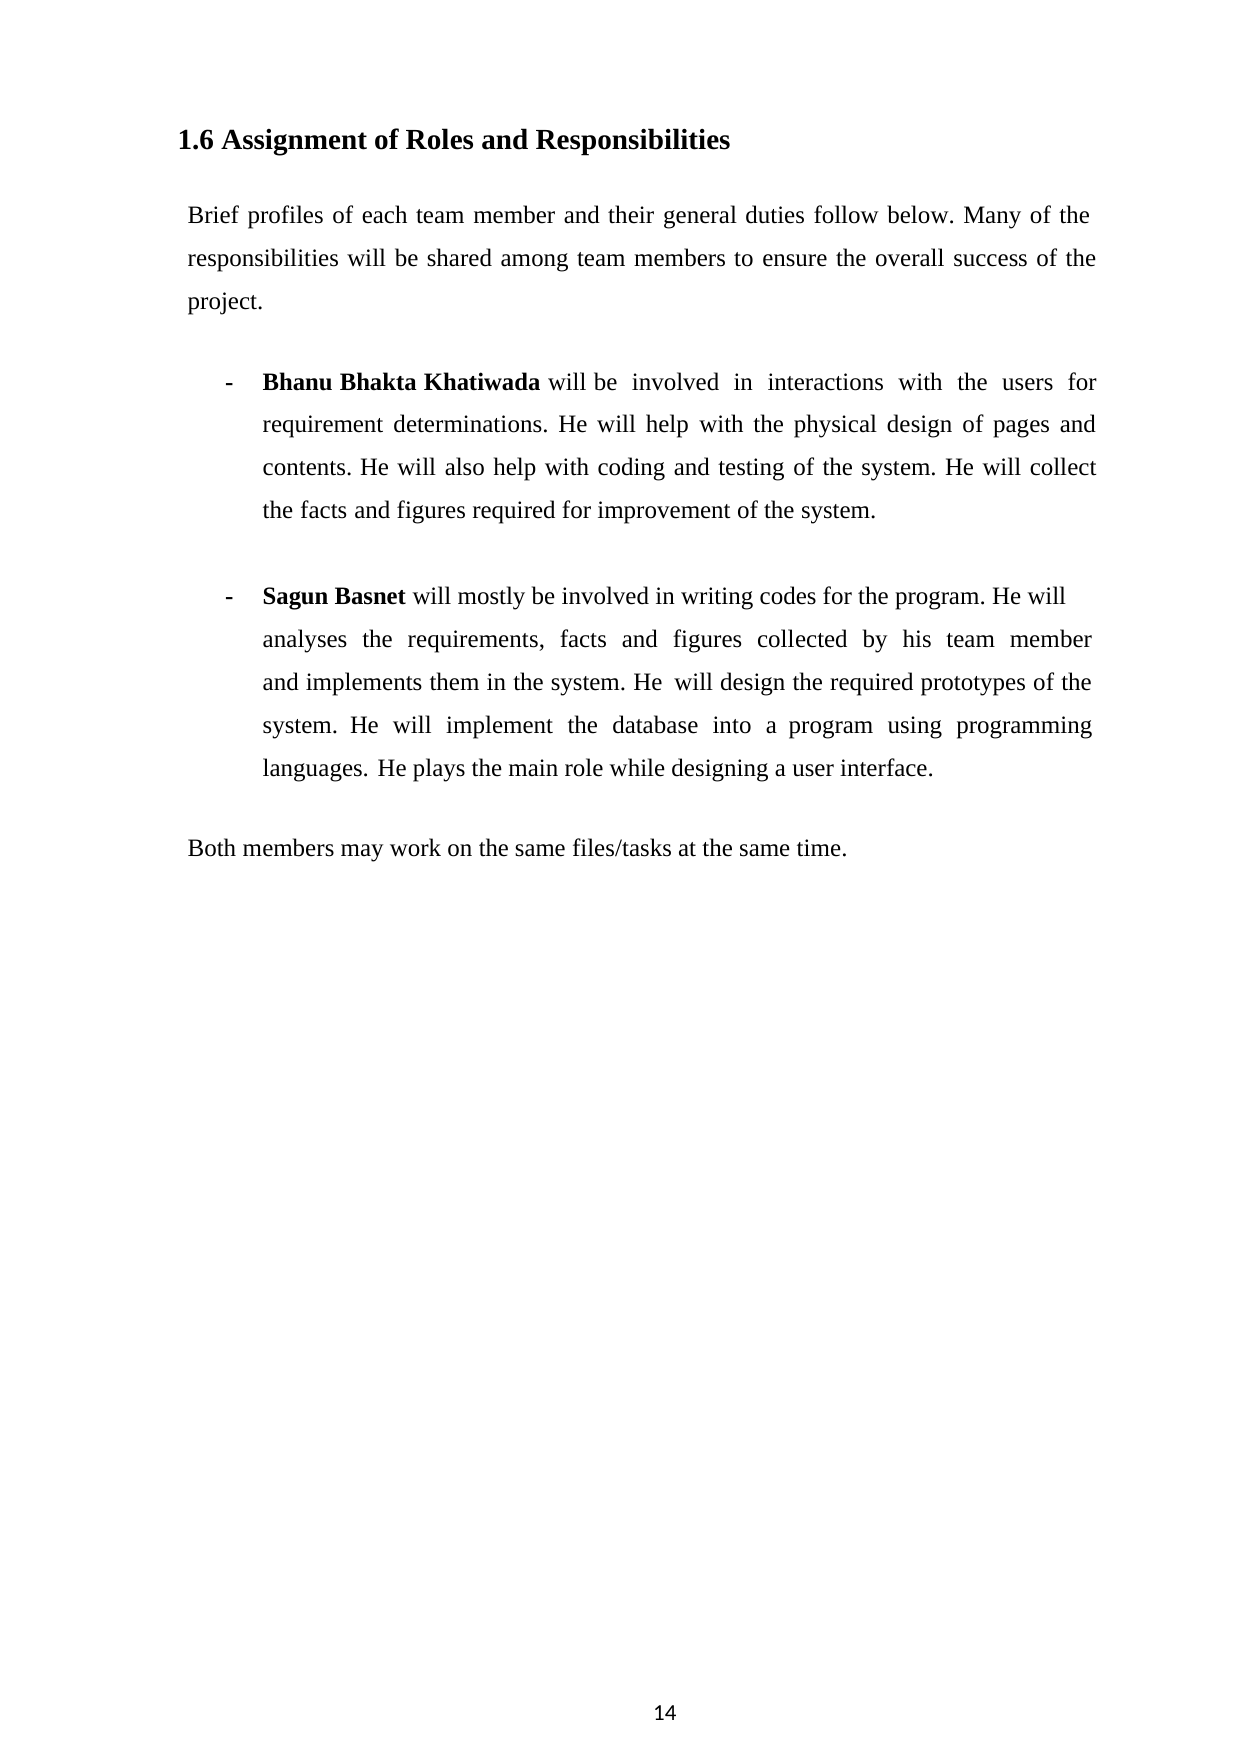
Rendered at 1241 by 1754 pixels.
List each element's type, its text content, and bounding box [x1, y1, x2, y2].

text Both members may work on the same files/tasks at the same time. [187, 833, 1154, 862]
subtitle 1.6 Assignment of Roles and Responsibilities [177, 122, 1152, 156]
text - Bhanu Bhakta Khatiwada will be involved in interactions with the users for requirement determinations. He will help with the physical design of pages and contents. He will also help with coding and testing of the system. He will collect the facts and figures required for improvement of the system. [225, 367, 1096, 524]
text responsibilities will be shared among team members to ensure the overall success of the project. [187, 243, 1096, 315]
text - Sagun Basnet will mostly be involved in writing codes for the program. He will [225, 581, 1154, 610]
text Brief profiles of each team member and their general duties follow below. Many of the [187, 200, 1154, 229]
text analyses the requirements, facts and figures collected by his team member and implements them in the system. He will design the required prototypes of the system. He will implement the database into a program using programming languages. He plays the main role while designing a user interface. [262, 624, 1092, 782]
